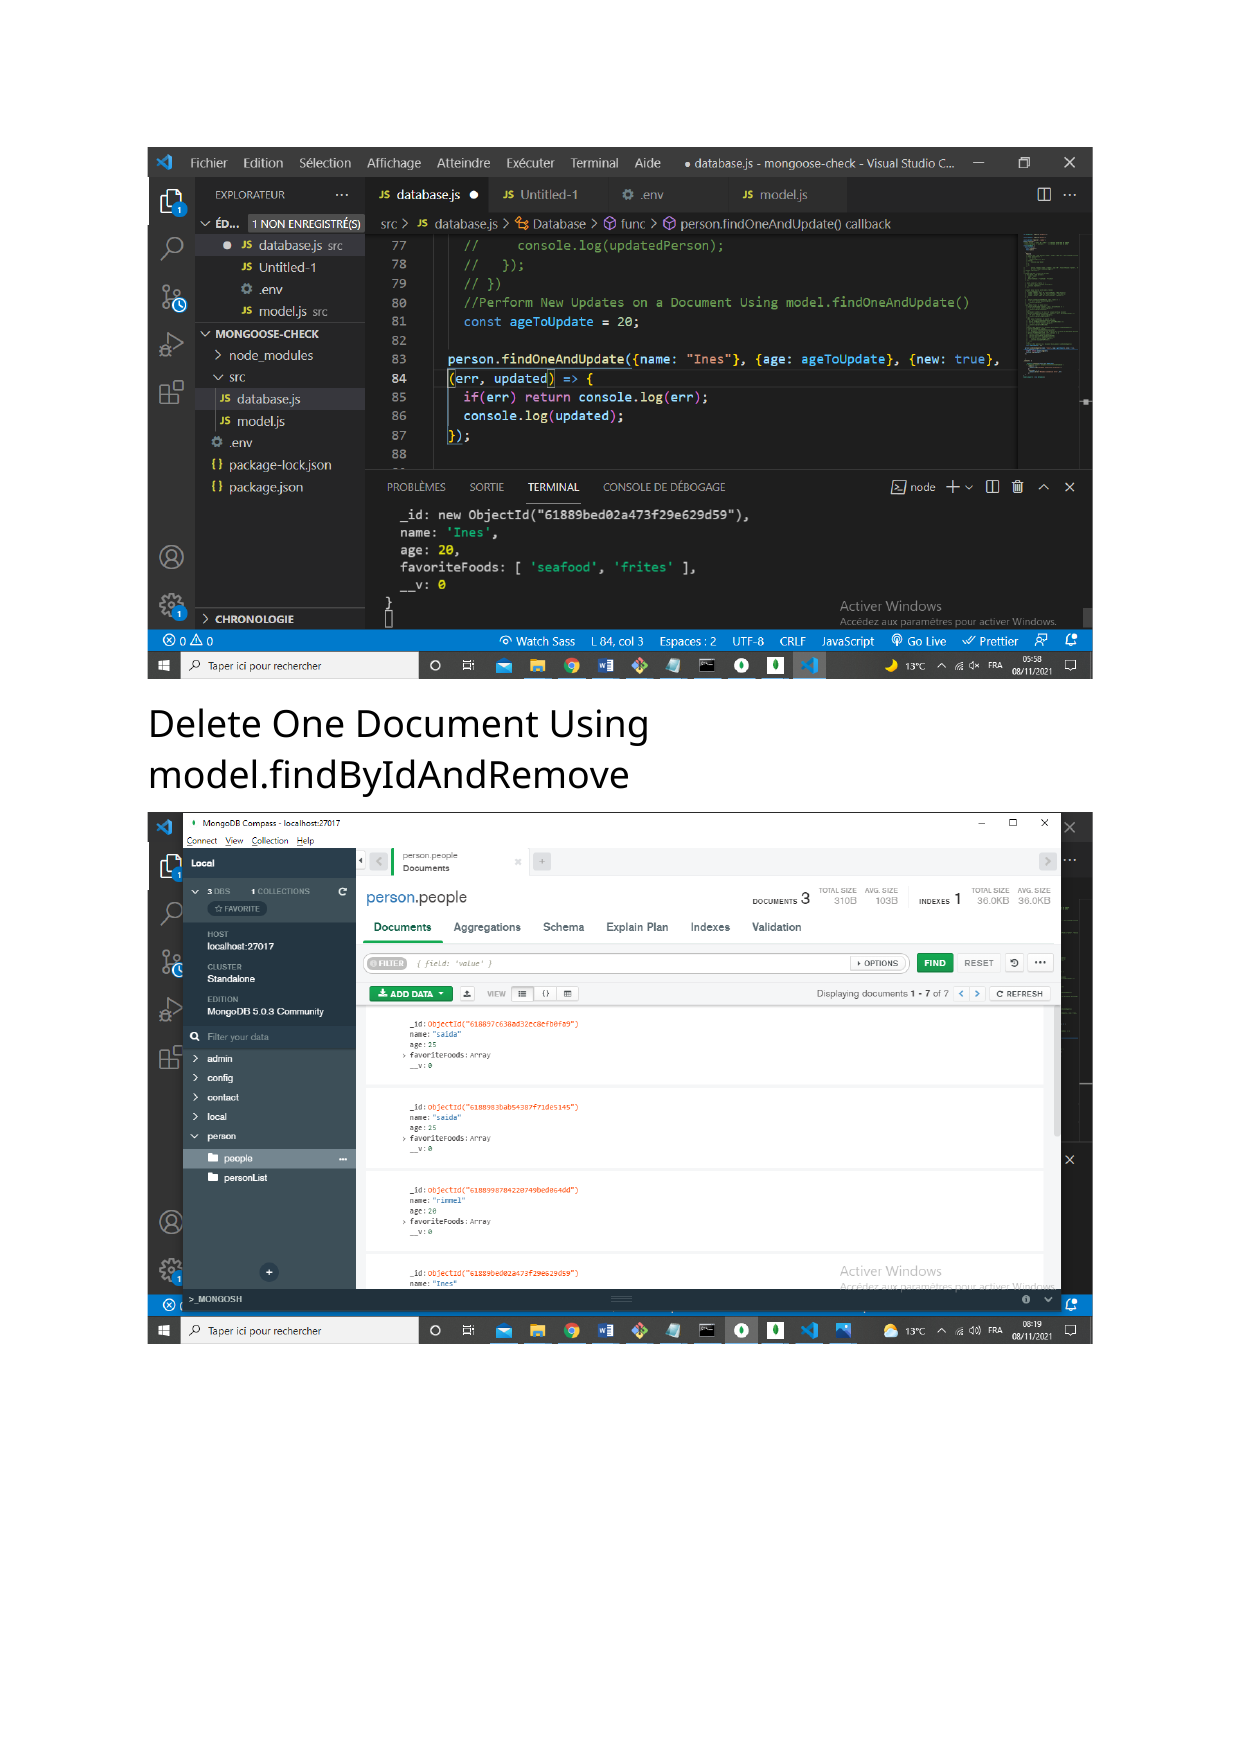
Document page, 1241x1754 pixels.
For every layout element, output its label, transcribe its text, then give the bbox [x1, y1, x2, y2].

subtitle Delete One Document Using model.findByIdAndRemove [148, 698, 1093, 800]
picture [147, 812, 1093, 1344]
picture [147, 147, 1093, 679]
